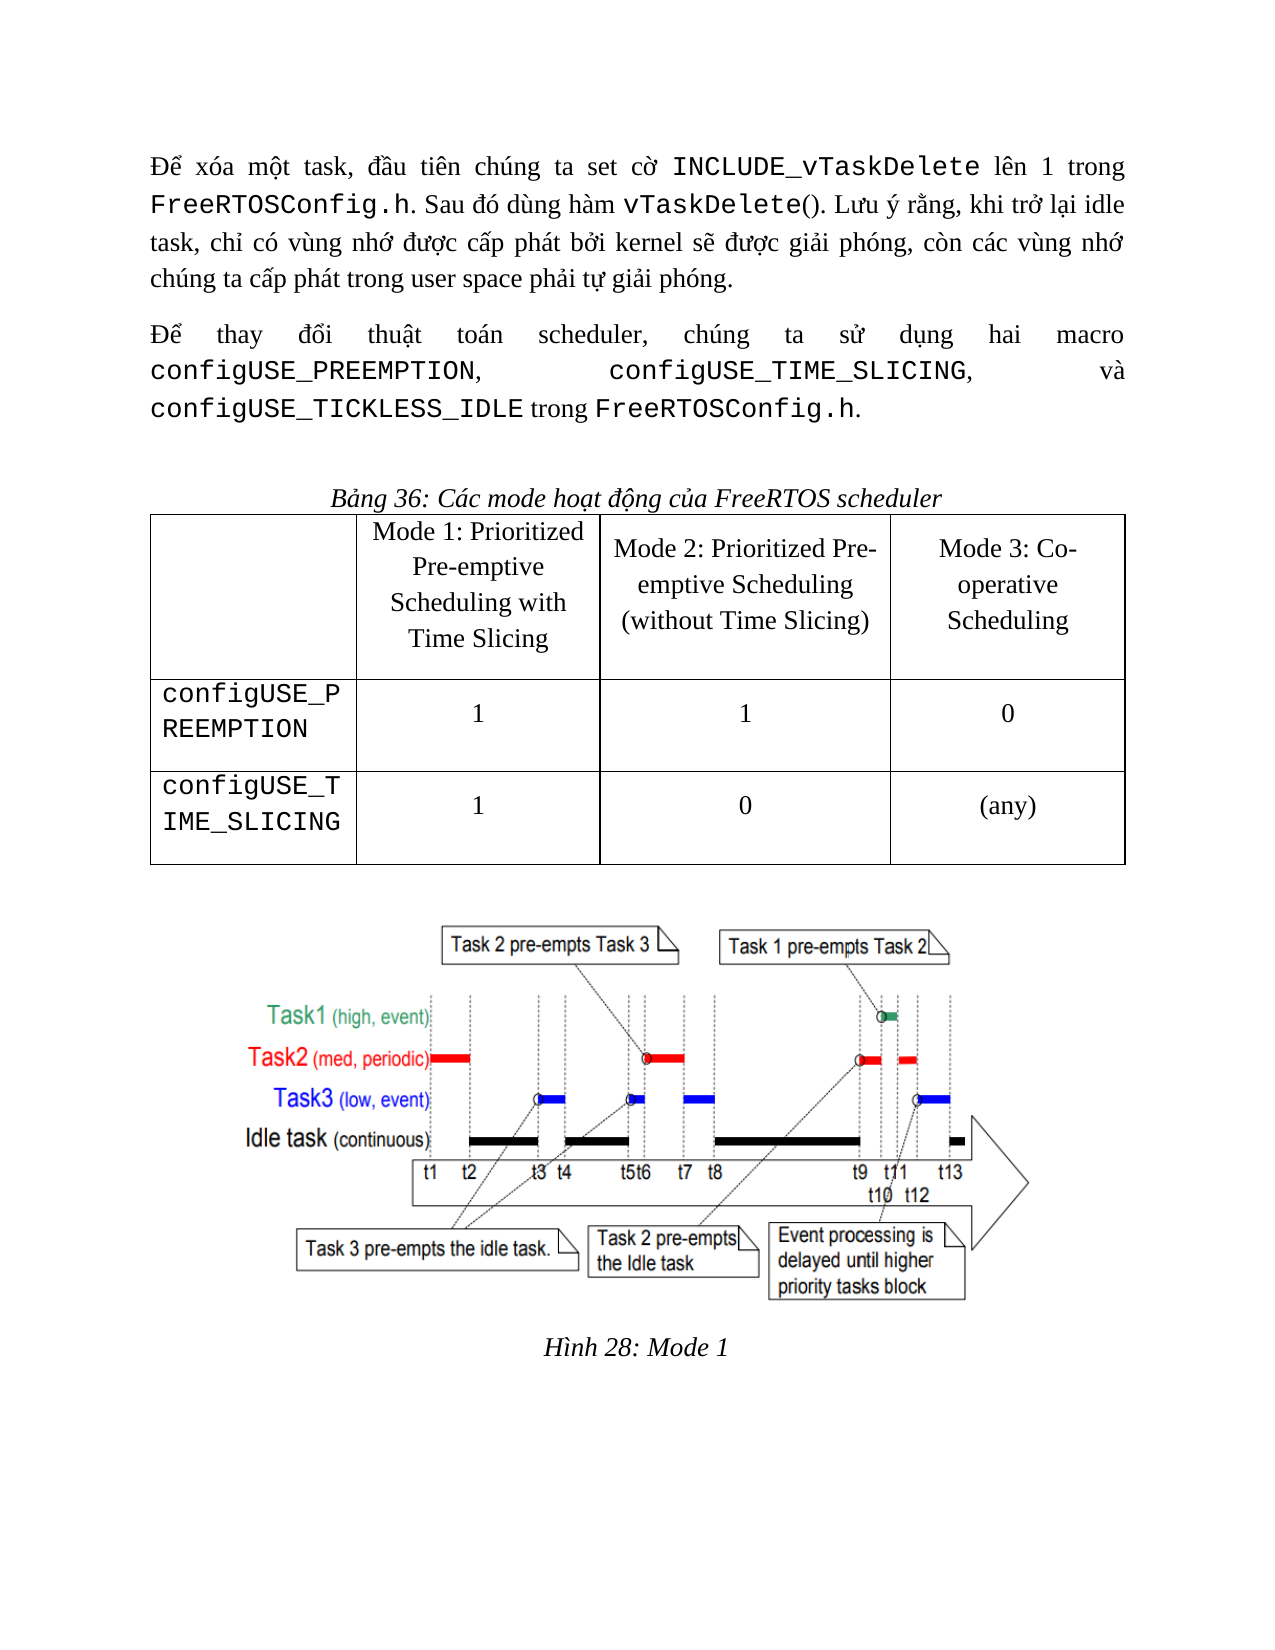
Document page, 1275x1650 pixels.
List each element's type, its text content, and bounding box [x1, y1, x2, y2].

table_cell configUSE_PREEMPTION [151, 680, 356, 771]
table_cell 1 [601, 680, 890, 771]
table_header [151, 515, 356, 678]
table_cell (any) [891, 772, 1124, 863]
text Để thay đổi thuật toán scheduler, chúng ta sử dụng hai macro configUSE_PREEMPTION, configUSE_TIME_SLICING, và configUSE_TICKLESS_IDLE trong FreeRTOSConfig.h. [150, 318, 1125, 426]
table_header Mode 1: Prioritized Pre-emptive Scheduling with Time Slicing [357, 515, 599, 678]
table_header Mode 3: Co-operative Scheduling [891, 515, 1124, 678]
table_cell configUSE_TIME_SLICING [151, 772, 356, 863]
table_cell 0 [891, 680, 1124, 771]
table_header Mode 2: Prioritized Pre-emptive Scheduling (without Time Slicing) [601, 515, 890, 678]
text Bảng 36: Các mode hoạt động của FreeRTOS scheduler [150, 482, 1125, 514]
picture [243, 921, 1032, 1306]
table_cell 0 [601, 772, 890, 863]
text Để xóa một task, đầu tiên chúng ta set cờ INCLUDE_vTaskDelete lên 1 trong FreeRTOSConfig.h. Sau đó dùng hàm vTaskDelete(). Lưu ý rằng, khi trở lại idle task, chỉ có vùng nhớ được cấp phát bởi kernel sẽ được giải phóng, còn các vùng nhớ chúng ta cấp phát trong user space phải tự giải phóng. [150, 150, 1125, 293]
table_cell 1 [357, 680, 599, 771]
table_cell 1 [357, 772, 599, 863]
